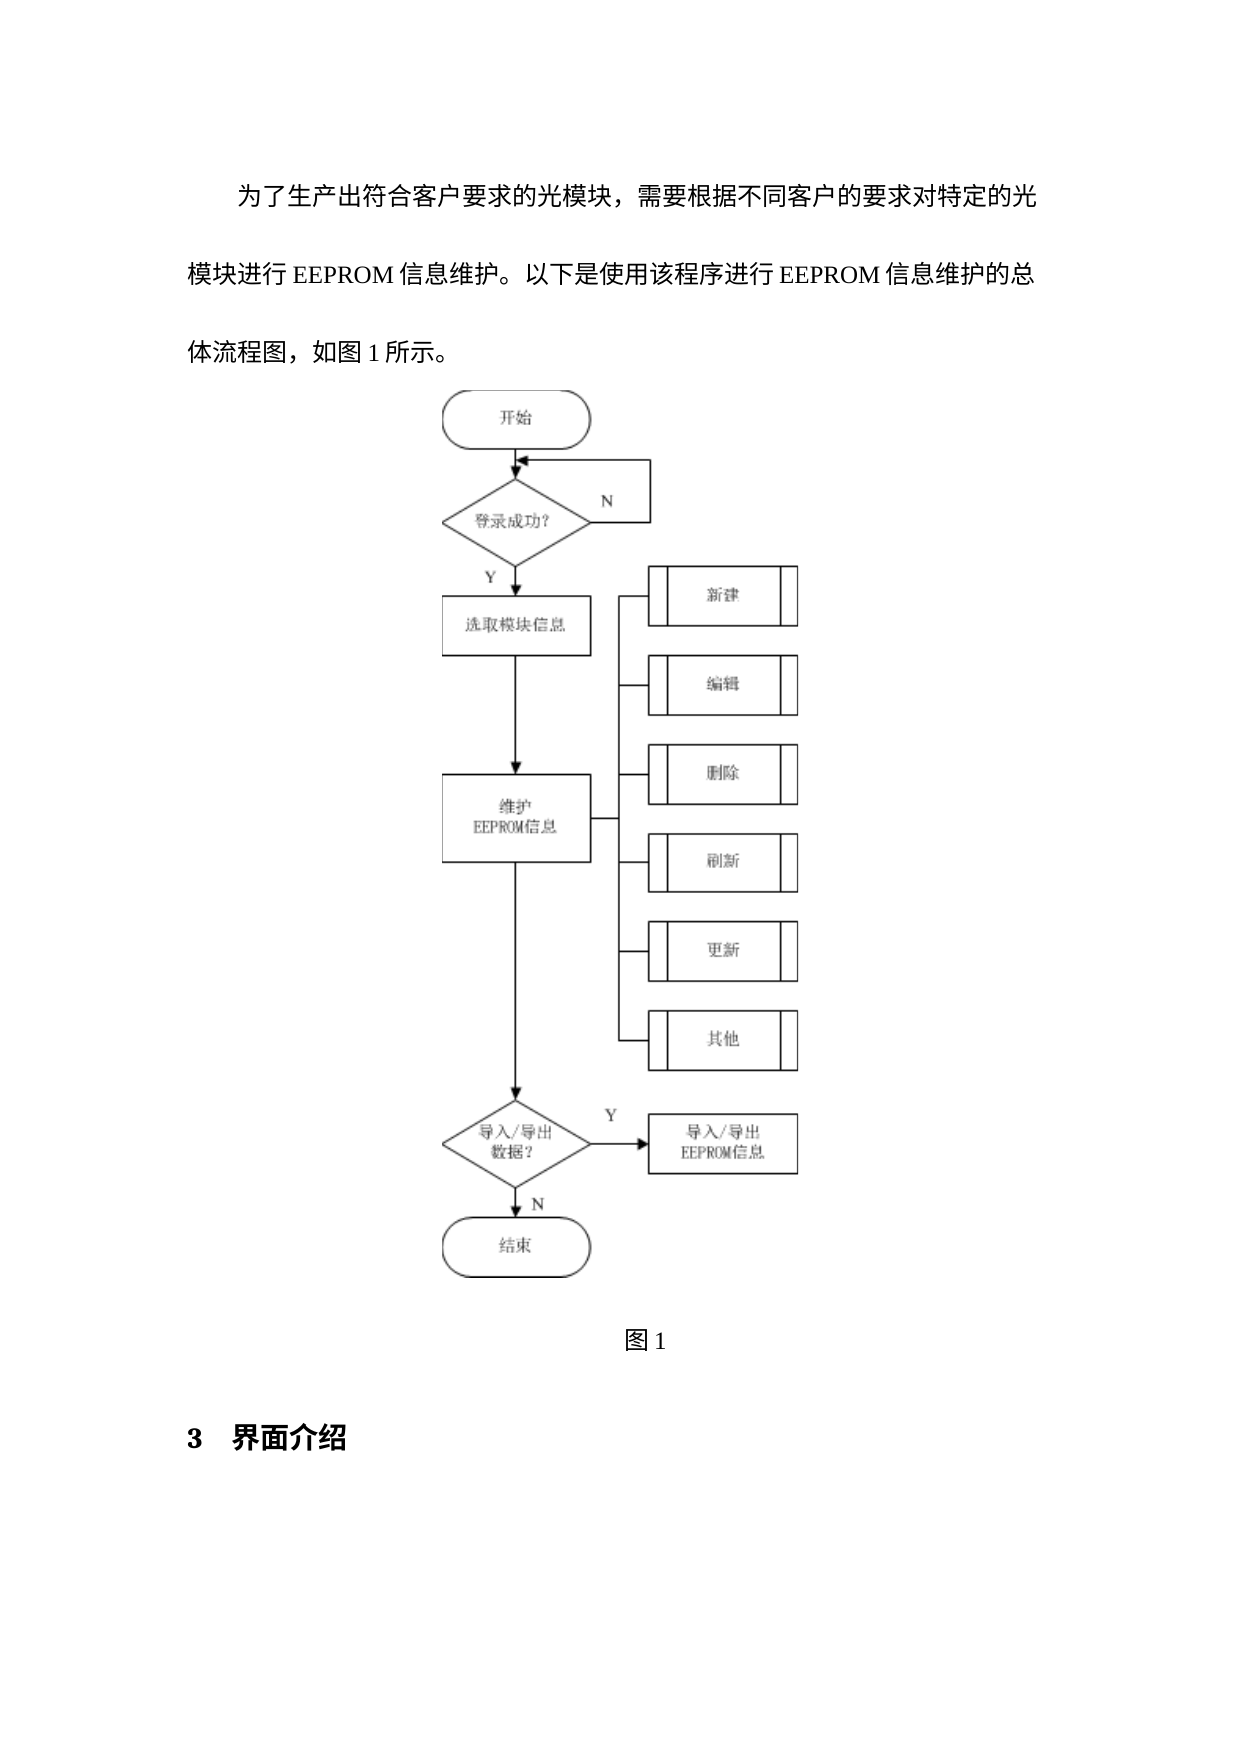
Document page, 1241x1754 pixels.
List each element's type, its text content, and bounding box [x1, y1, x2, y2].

text 为了生产出符合客户要求的光模块，需要根据不同客户的要求对特定的光模块进行EEPROM信息维护。以下是使用该程序进行EEPROM信息维护的总体流程图，如图1所示。 [187, 162, 1053, 383]
subtitle 界面介绍 [187, 1403, 1053, 1468]
picture [442, 390, 799, 1278]
text 图1 [187, 1306, 1053, 1371]
